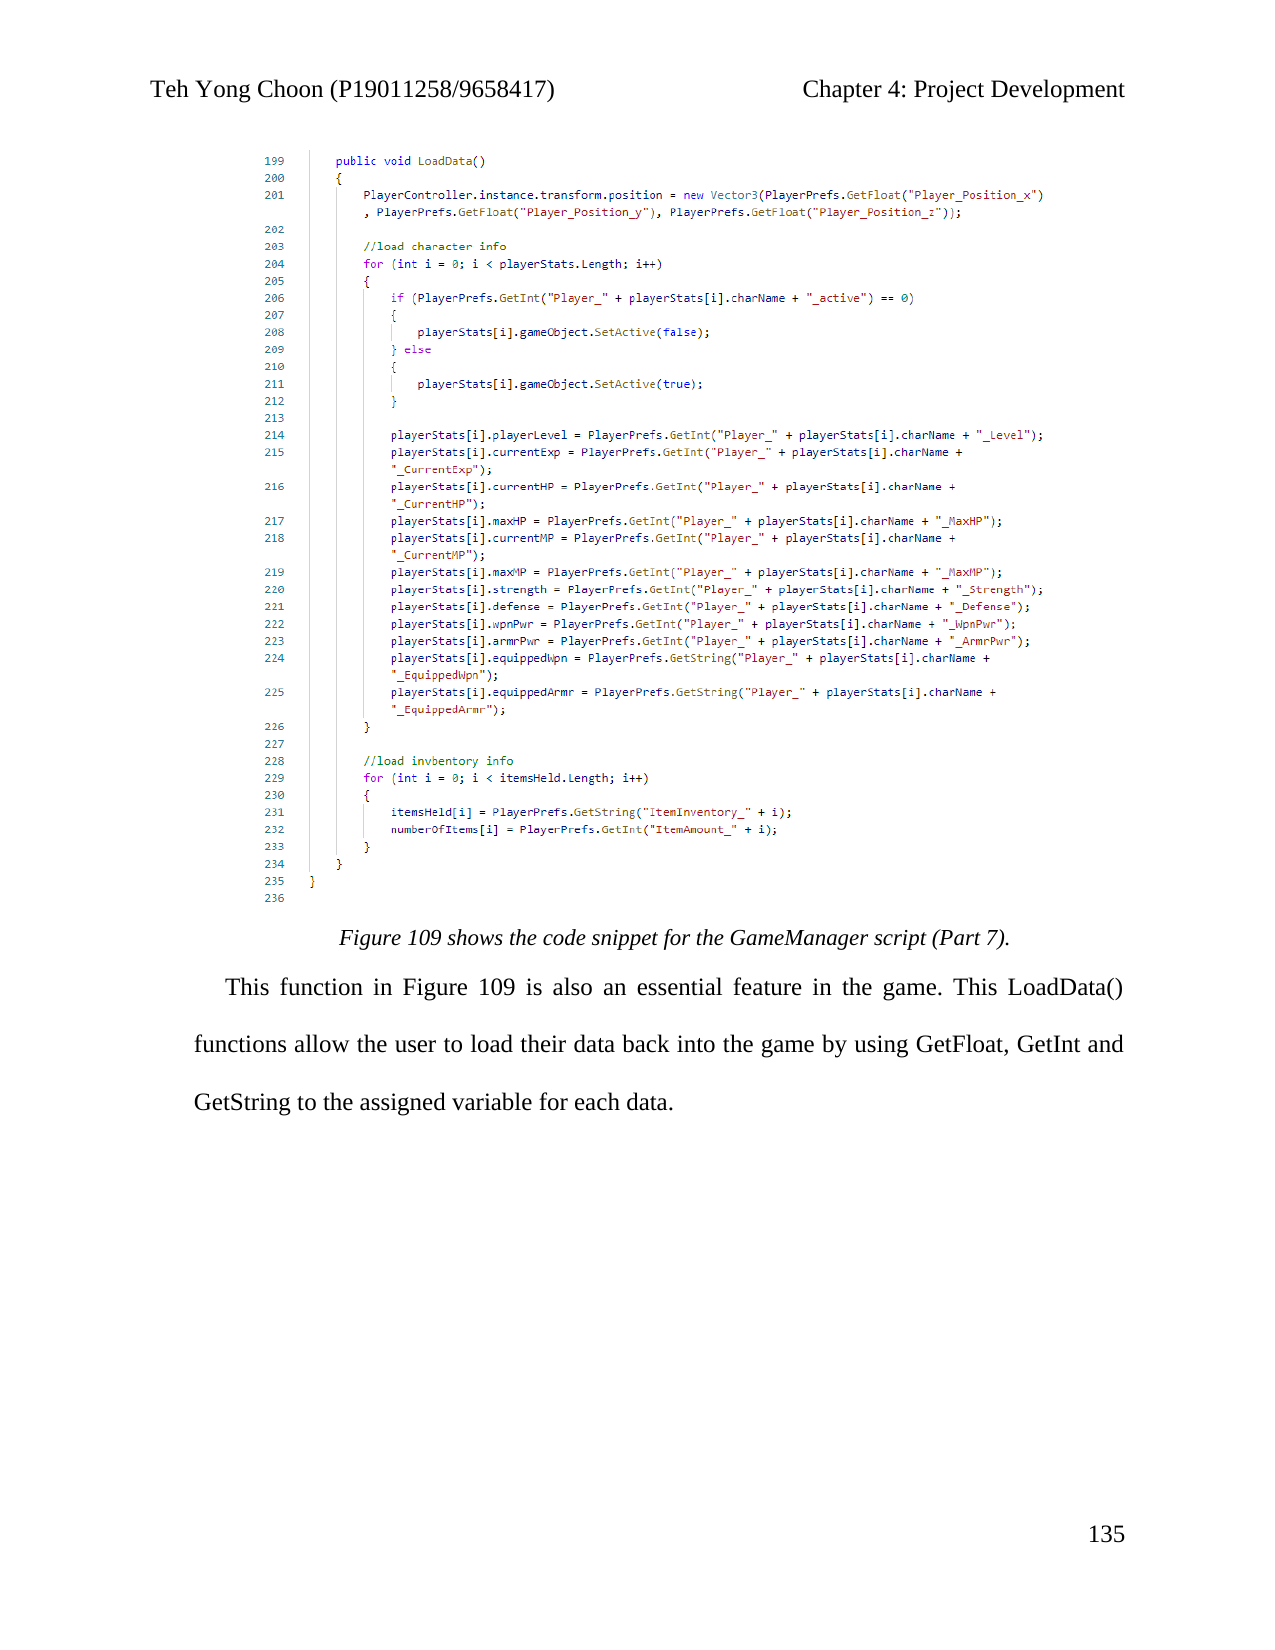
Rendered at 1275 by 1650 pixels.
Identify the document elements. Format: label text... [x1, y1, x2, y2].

text Figure 109 shows the code snippet for the GameManager script (Part 7). [194, 924, 1125, 951]
picture [254, 150, 1052, 908]
text This function in Figure 109 is also an essential feature in the game. This LoadData() functions allow the user to load their data back into the game by using GetFloat, GetInt and GetString to the assigned variable for each data. [194, 972, 1125, 1115]
